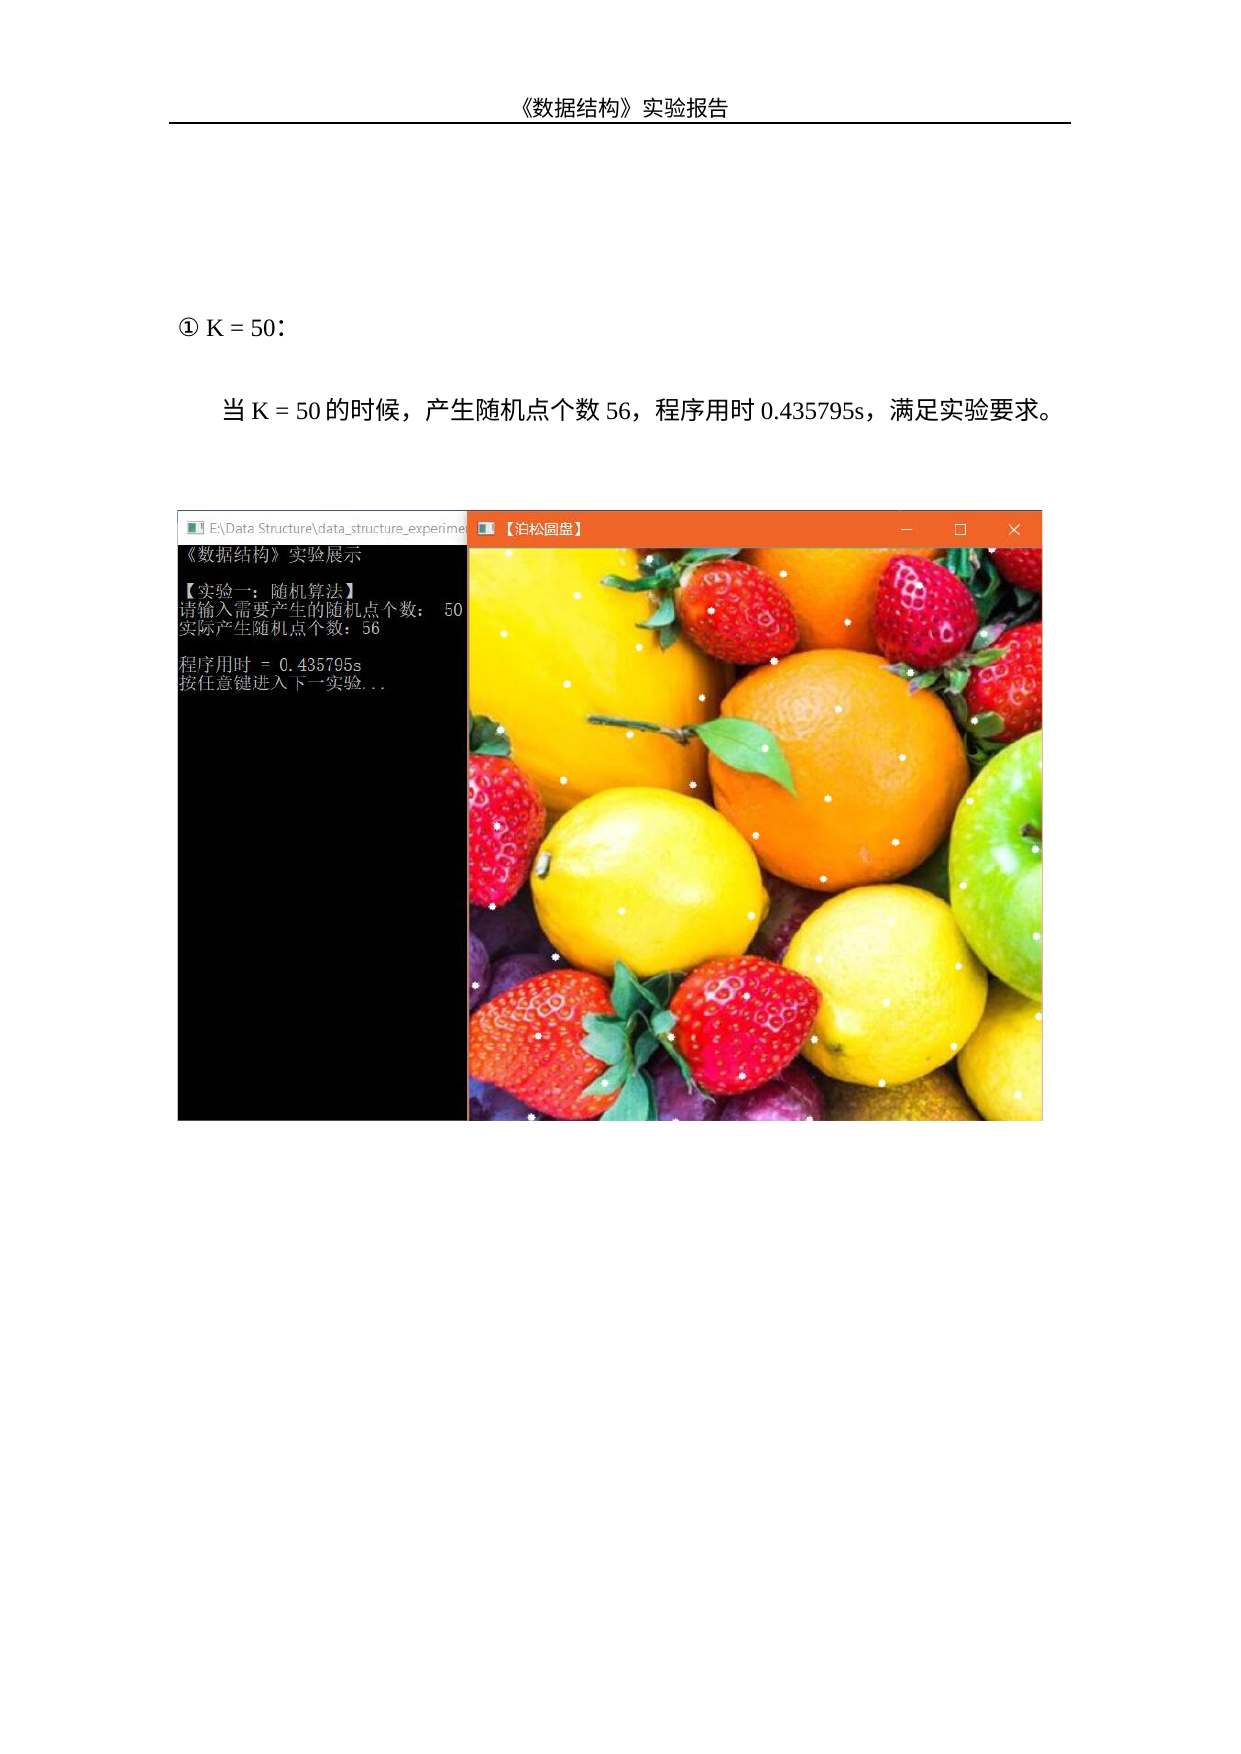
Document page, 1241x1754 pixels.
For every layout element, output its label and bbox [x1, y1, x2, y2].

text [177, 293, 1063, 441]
picture [177, 510, 1043, 1121]
